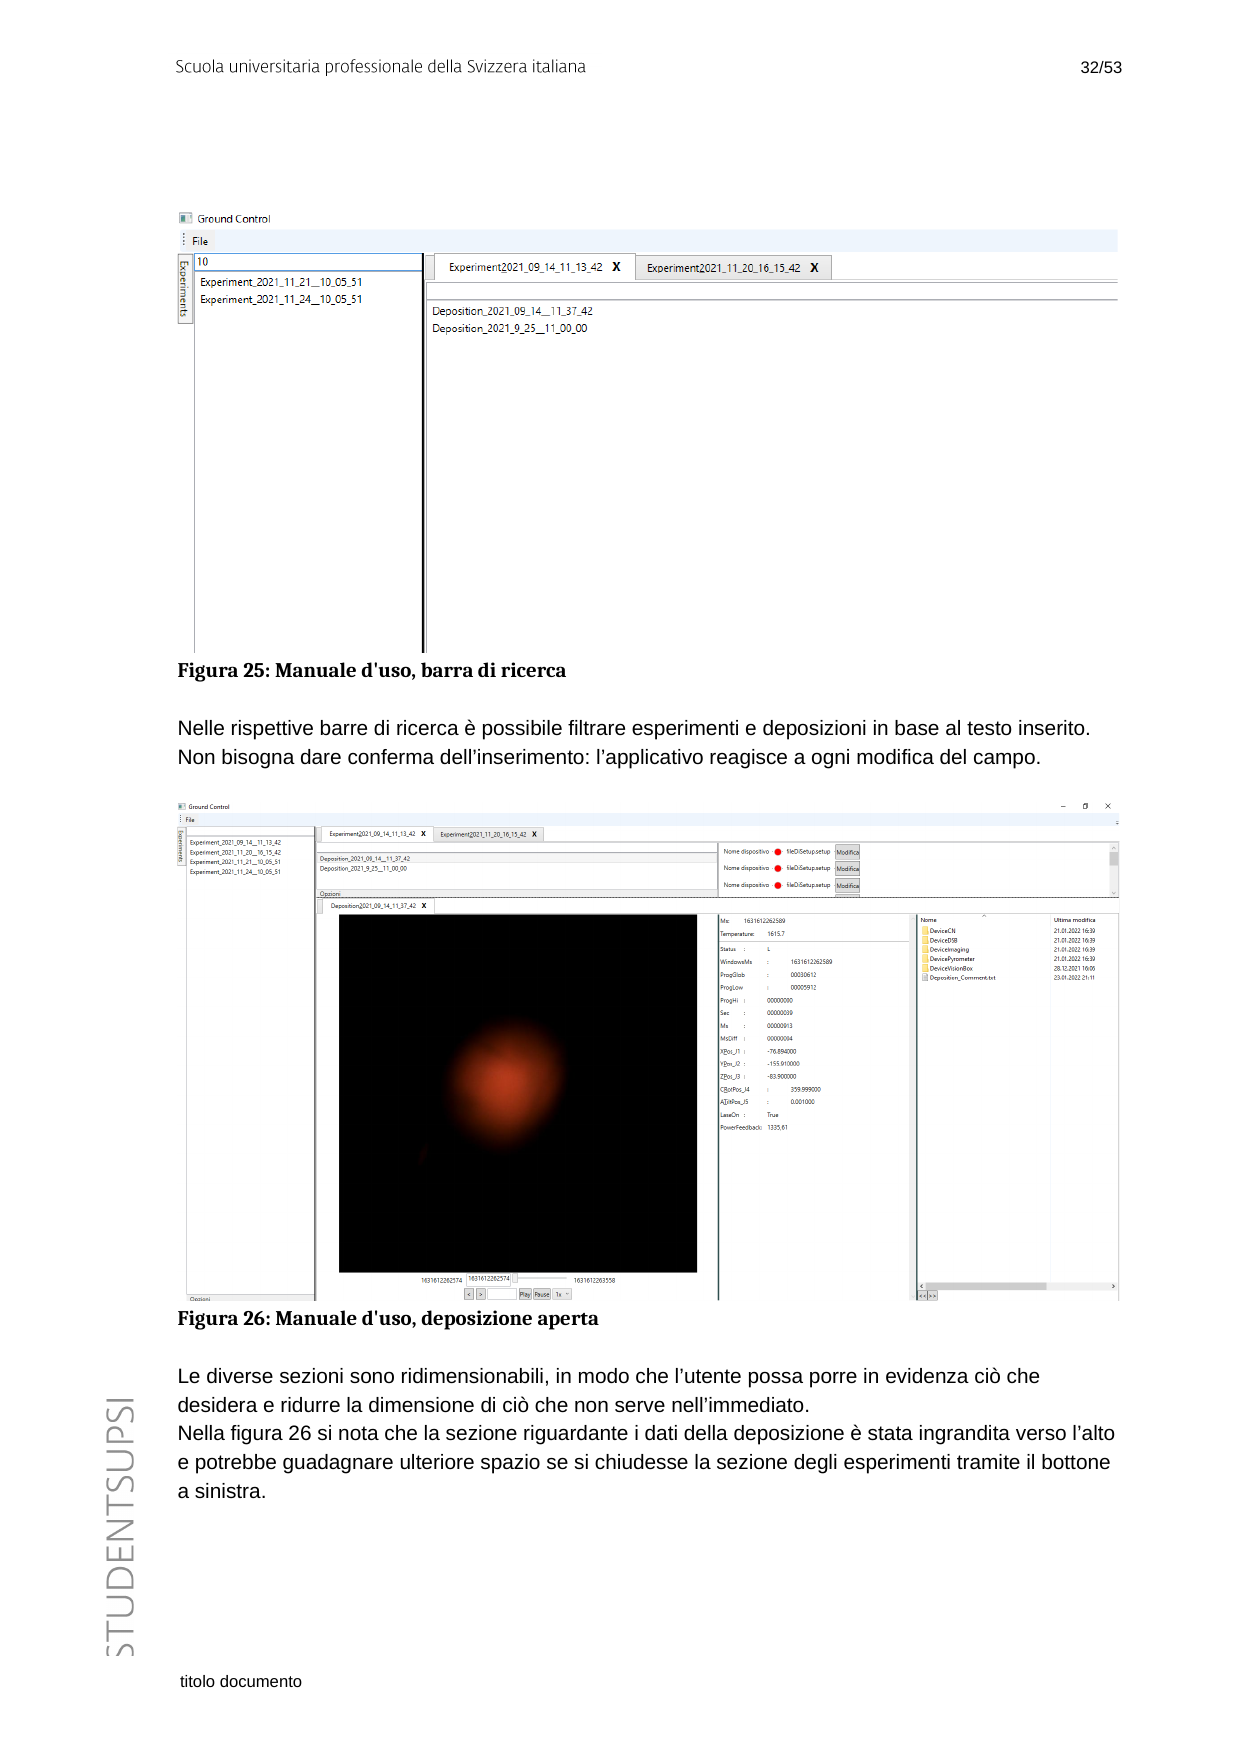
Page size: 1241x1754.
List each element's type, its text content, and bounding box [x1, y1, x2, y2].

picture [168, 53, 602, 80]
text Nelle rispettive barre di ricerca è possibile filtrare esperimenti e deposizioni in base al testo inserito. Non bisogna dare conferma dell’inserimento: l’applicativo reagisce a ogni modifica del campo. [177, 716, 1122, 768]
text Figura 26: Manuale d'uso, deposizione aperta [177, 1306, 1122, 1330]
picture [106, 1399, 134, 1657]
text Figura 25: Manuale d'uso, barra di ricerca [177, 658, 1122, 682]
picture [177, 802, 1120, 1301]
text Nella figura 26 si nota che la sezione riguardante i dati della deposizione è stata ingrandita verso l’alto e potrebbe guadagnare ulteriore spazio se si chiudesse la sezione degli esperimenti tramite il bottone a sinistra. [177, 1421, 1122, 1503]
picture [177, 208, 1118, 653]
text Le diverse sezioni sono ridimensionabili, in modo che l’utente possa porre in evidenza ciò che desidera e ridurre la dimensione di ciò che non serve nell’immediato. [177, 1364, 1122, 1416]
